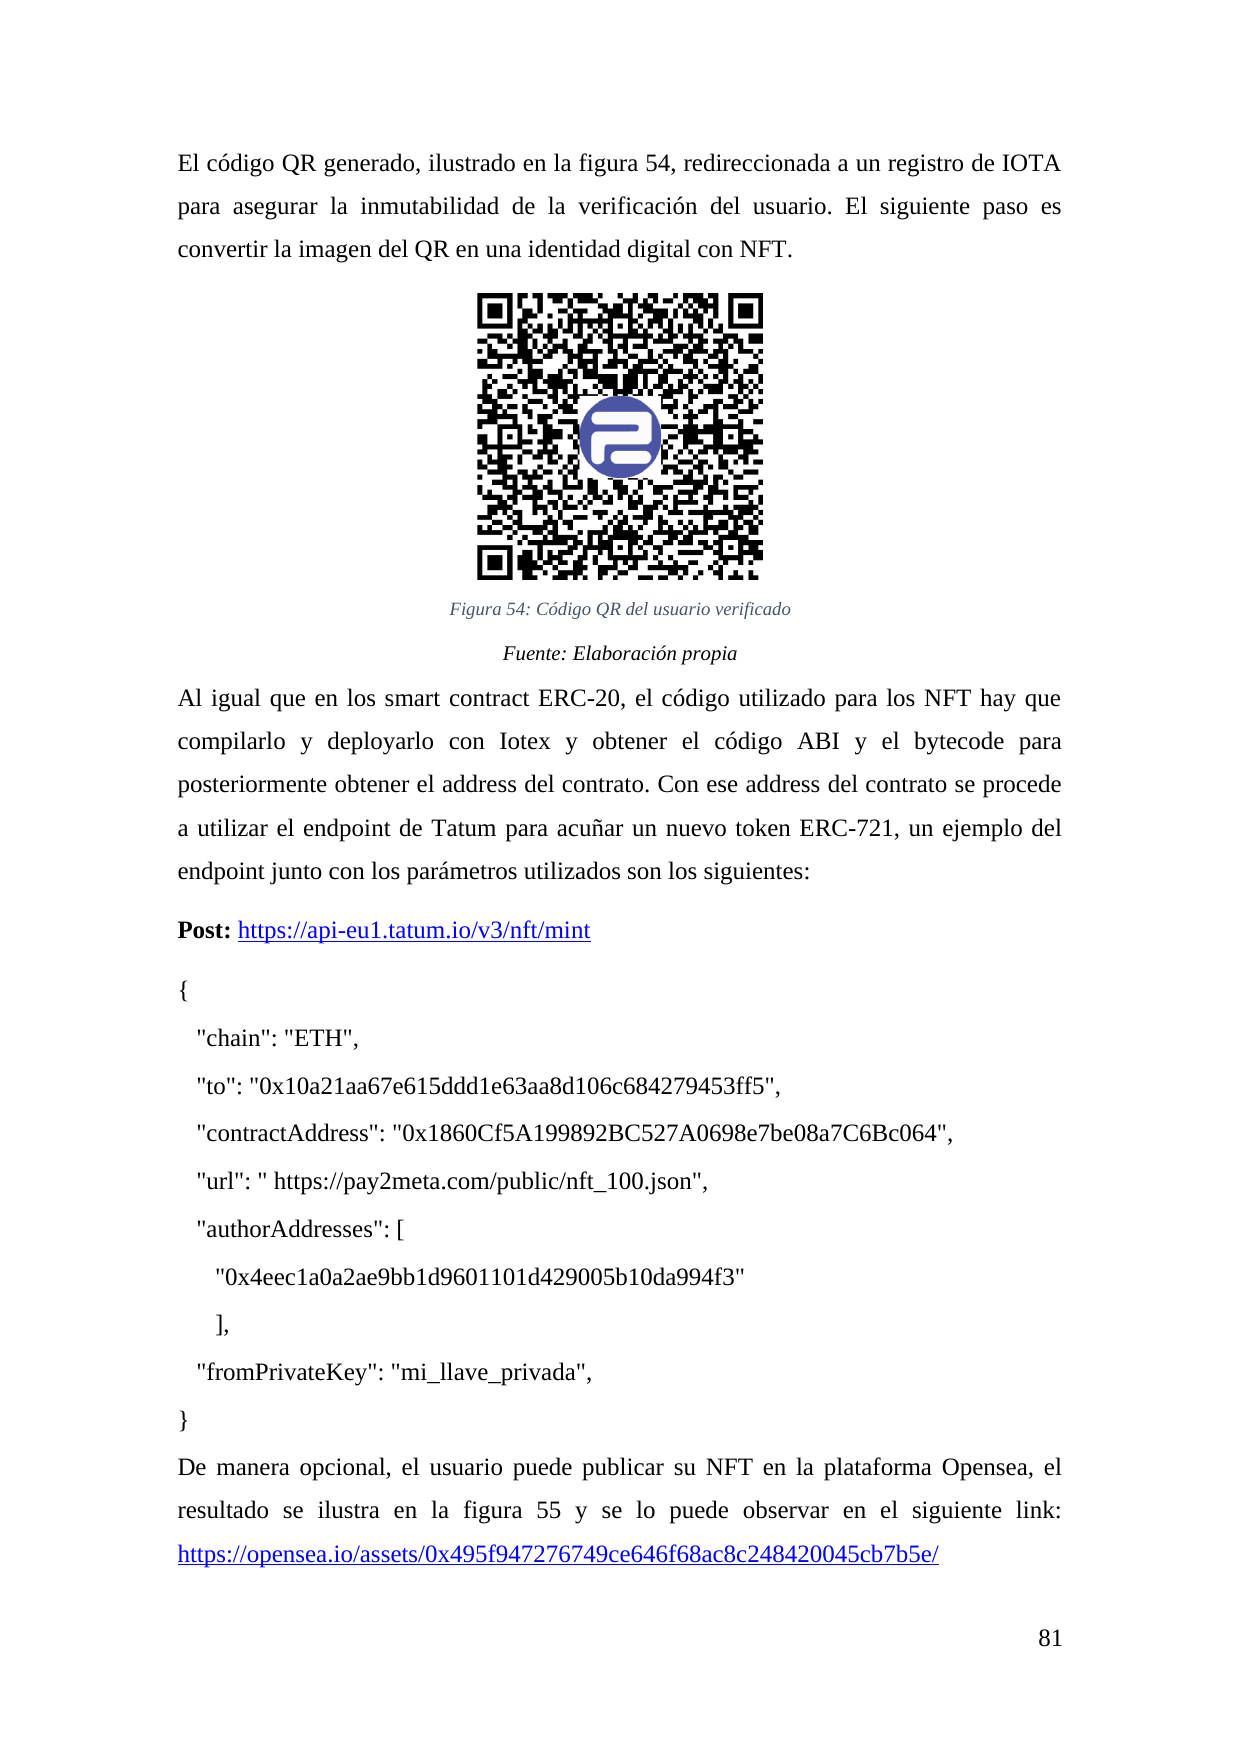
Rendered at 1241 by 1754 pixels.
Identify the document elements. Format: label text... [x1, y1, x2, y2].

picture [477, 293, 763, 580]
text } [177, 1405, 1063, 1433]
text Al igual que en los smart contract ERC-20, el código utilizado para los NFT hay que compilarlo y deployarlo con Iotex y obtener el código ABI y el bytecode para posteriormente obtener el address del contrato. Con ese address del contrato se procede a utilizar el endpoint de Tatum para acuñar un nuevo token ERC-721, un ejemplo del endpoint junto con los parámetros utilizados son los siguientes: [177, 683, 1063, 884]
text Post: https://api-eu1.tatum.io/v3/nft/mint [177, 916, 1063, 944]
text El código QR generado, ilustrado en la figura 54, redireccionada a un registro de IOTA para asegurar la inmutabilidad de la verificación del usuario. El siguiente paso es convertir la imagen del QR en una identidad digital con NFT. [177, 148, 1063, 263]
text Figura : Código QR del usuario verificado [177, 598, 1063, 620]
text Fuente: Elaboración propia [177, 641, 1063, 665]
text "0x4eec1a0a2ae9bb1d9601101d429005b10da994f3" [177, 1262, 1063, 1290]
text ], [177, 1309, 1063, 1338]
text "contractAddress": "0x1860Cf5A199892BC527A0698e7be08a7C6Bc064", [177, 1118, 1063, 1147]
text { [177, 975, 1063, 1004]
text "url": " https://pay2meta.com/public/nft_100.json", [177, 1166, 1063, 1195]
text "to": "0x10a21aa67e615ddd1e63aa8d106c684279453ff5", [177, 1071, 1063, 1099]
text "authorAddresses": [ [177, 1214, 1063, 1243]
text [177, 1452, 1063, 1567]
text "chain": "ETH", [177, 1023, 1063, 1052]
text "fromPrivateKey": "mi_llave_privada", [177, 1357, 1063, 1386]
